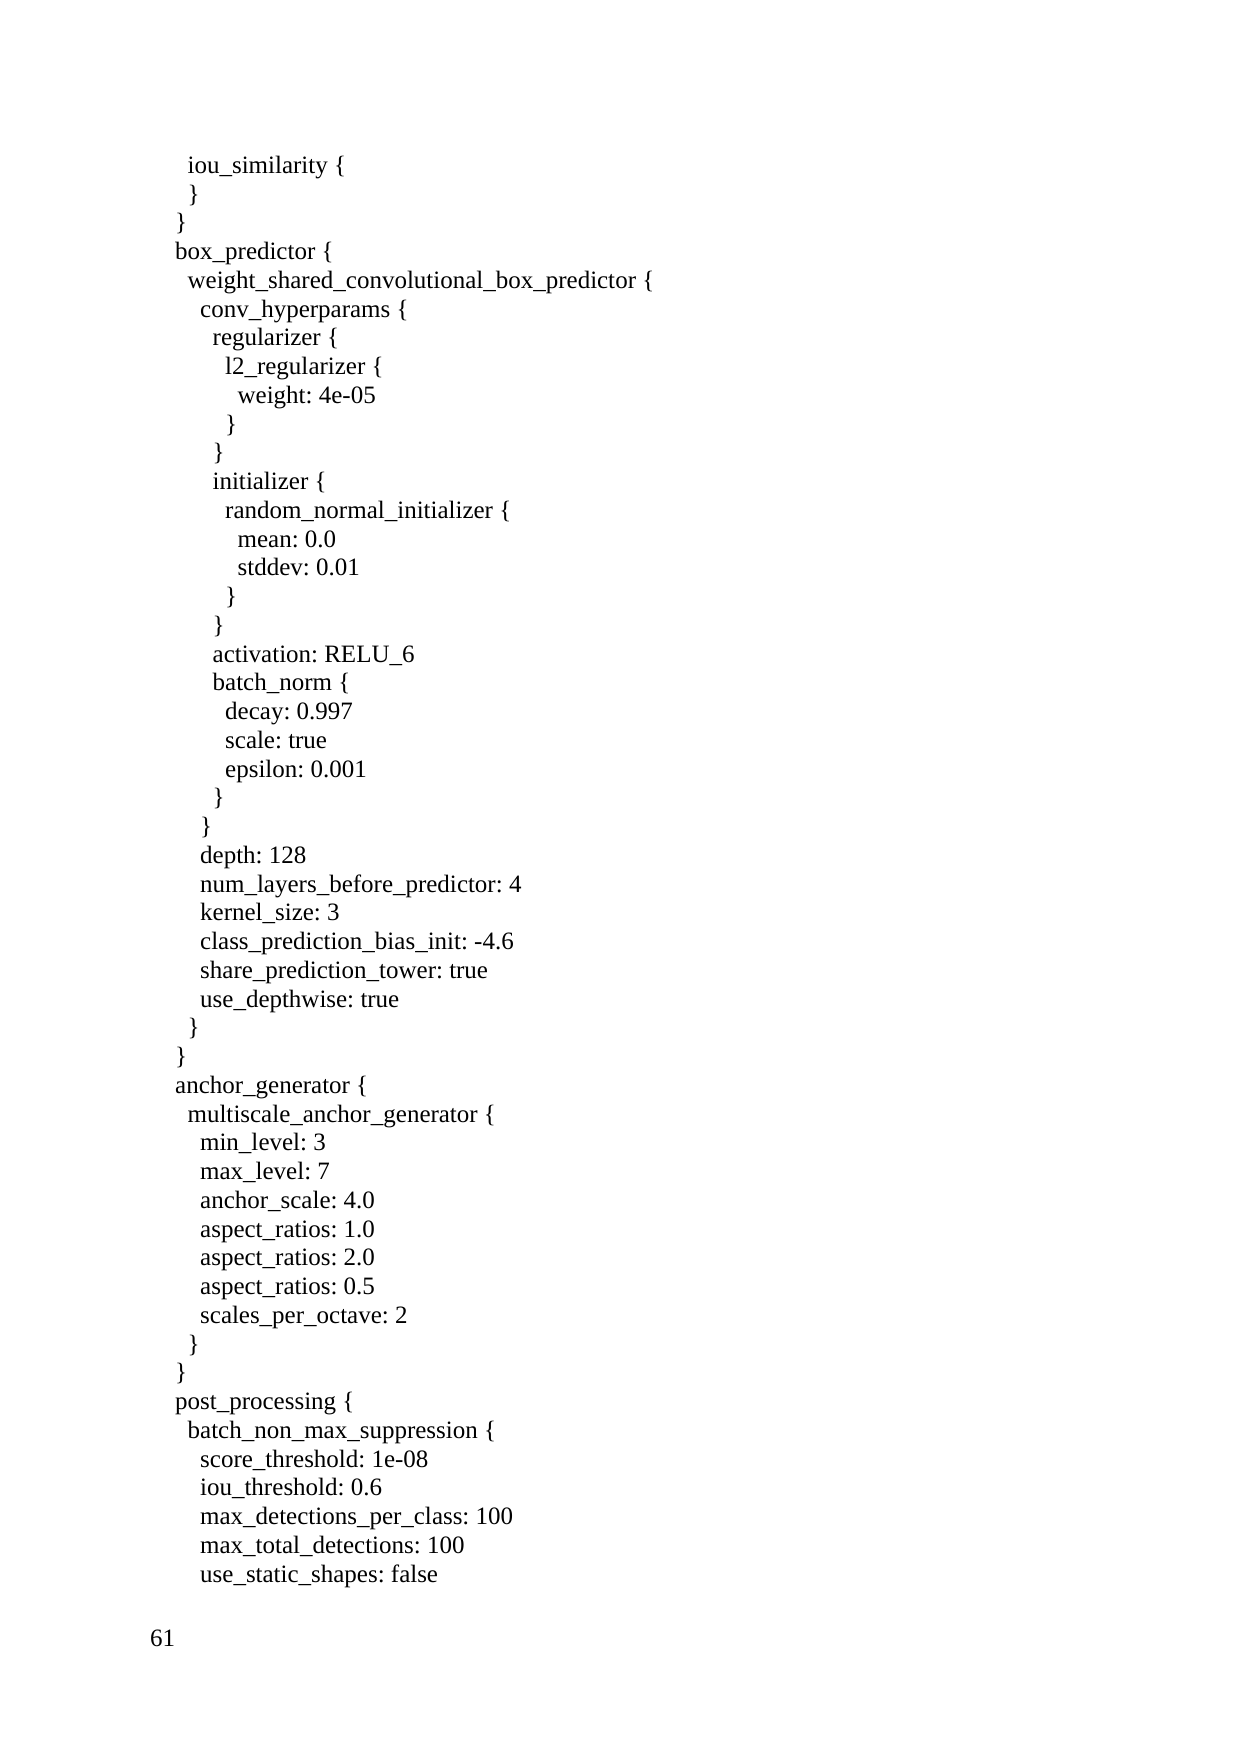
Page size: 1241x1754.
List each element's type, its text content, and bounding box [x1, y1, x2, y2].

text } [150, 179, 1090, 207]
text aspect_ratios: 2.0 [150, 1242, 1090, 1271]
text post_processing { [150, 1386, 1090, 1415]
text kernel_size: 3 [150, 897, 1090, 926]
text } [150, 437, 1090, 466]
text } [150, 581, 1090, 610]
text aspect_ratios: 0.5 [150, 1271, 1090, 1300]
text } [150, 782, 1090, 811]
text max_detections_per_class: 100 [150, 1501, 1090, 1530]
text scales_per_octave: 2 [150, 1300, 1090, 1329]
text l2_regularizer { [150, 351, 1090, 380]
text multiscale_anchor_generator { [150, 1099, 1090, 1127]
text use_depthwise: true [150, 984, 1090, 1012]
text weight_shared_convolutional_box_predictor { [150, 265, 1090, 294]
text iou_similarity { [150, 150, 1090, 179]
text weight: 4e-05 [150, 380, 1090, 409]
text batch_norm { [150, 667, 1090, 696]
text } [150, 1041, 1090, 1070]
text epsilon: 0.001 [150, 754, 1090, 782]
text random_normal_initializer { [150, 495, 1090, 524]
text regularizer { [150, 322, 1090, 351]
text depth: 128 [150, 840, 1090, 869]
text } [150, 811, 1090, 840]
text mean: 0.0 [150, 524, 1090, 552]
text share_prediction_tower: true [150, 955, 1090, 984]
text } [150, 1329, 1090, 1357]
text class_prediction_bias_init: -4.6 [150, 926, 1090, 955]
text min_level: 3 [150, 1127, 1090, 1156]
text } [150, 207, 1090, 236]
text box_predictor { [150, 236, 1090, 265]
text max_level: 7 [150, 1156, 1090, 1185]
text stddev: 0.01 [150, 552, 1090, 581]
text anchor_scale: 4.0 [150, 1185, 1090, 1214]
text conv_hyperparams { [150, 294, 1090, 322]
text } [150, 610, 1090, 639]
text iou_threshold: 0.6 [150, 1472, 1090, 1501]
text activation: RELU_6 [150, 639, 1090, 667]
text } [150, 409, 1090, 437]
text use_static_shapes: false [150, 1559, 1090, 1587]
text score_threshold: 1e-08 [150, 1444, 1090, 1472]
text num_layers_before_predictor: 4 [150, 869, 1090, 897]
text scale: true [150, 725, 1090, 754]
text aspect_ratios: 1.0 [150, 1214, 1090, 1242]
text initializer { [150, 466, 1090, 495]
text decay: 0.997 [150, 696, 1090, 725]
text batch_non_max_suppression { [150, 1415, 1090, 1444]
text } [150, 1357, 1090, 1386]
text } [150, 1012, 1090, 1041]
text anchor_generator { [150, 1070, 1090, 1099]
text max_total_detections: 100 [150, 1530, 1090, 1559]
